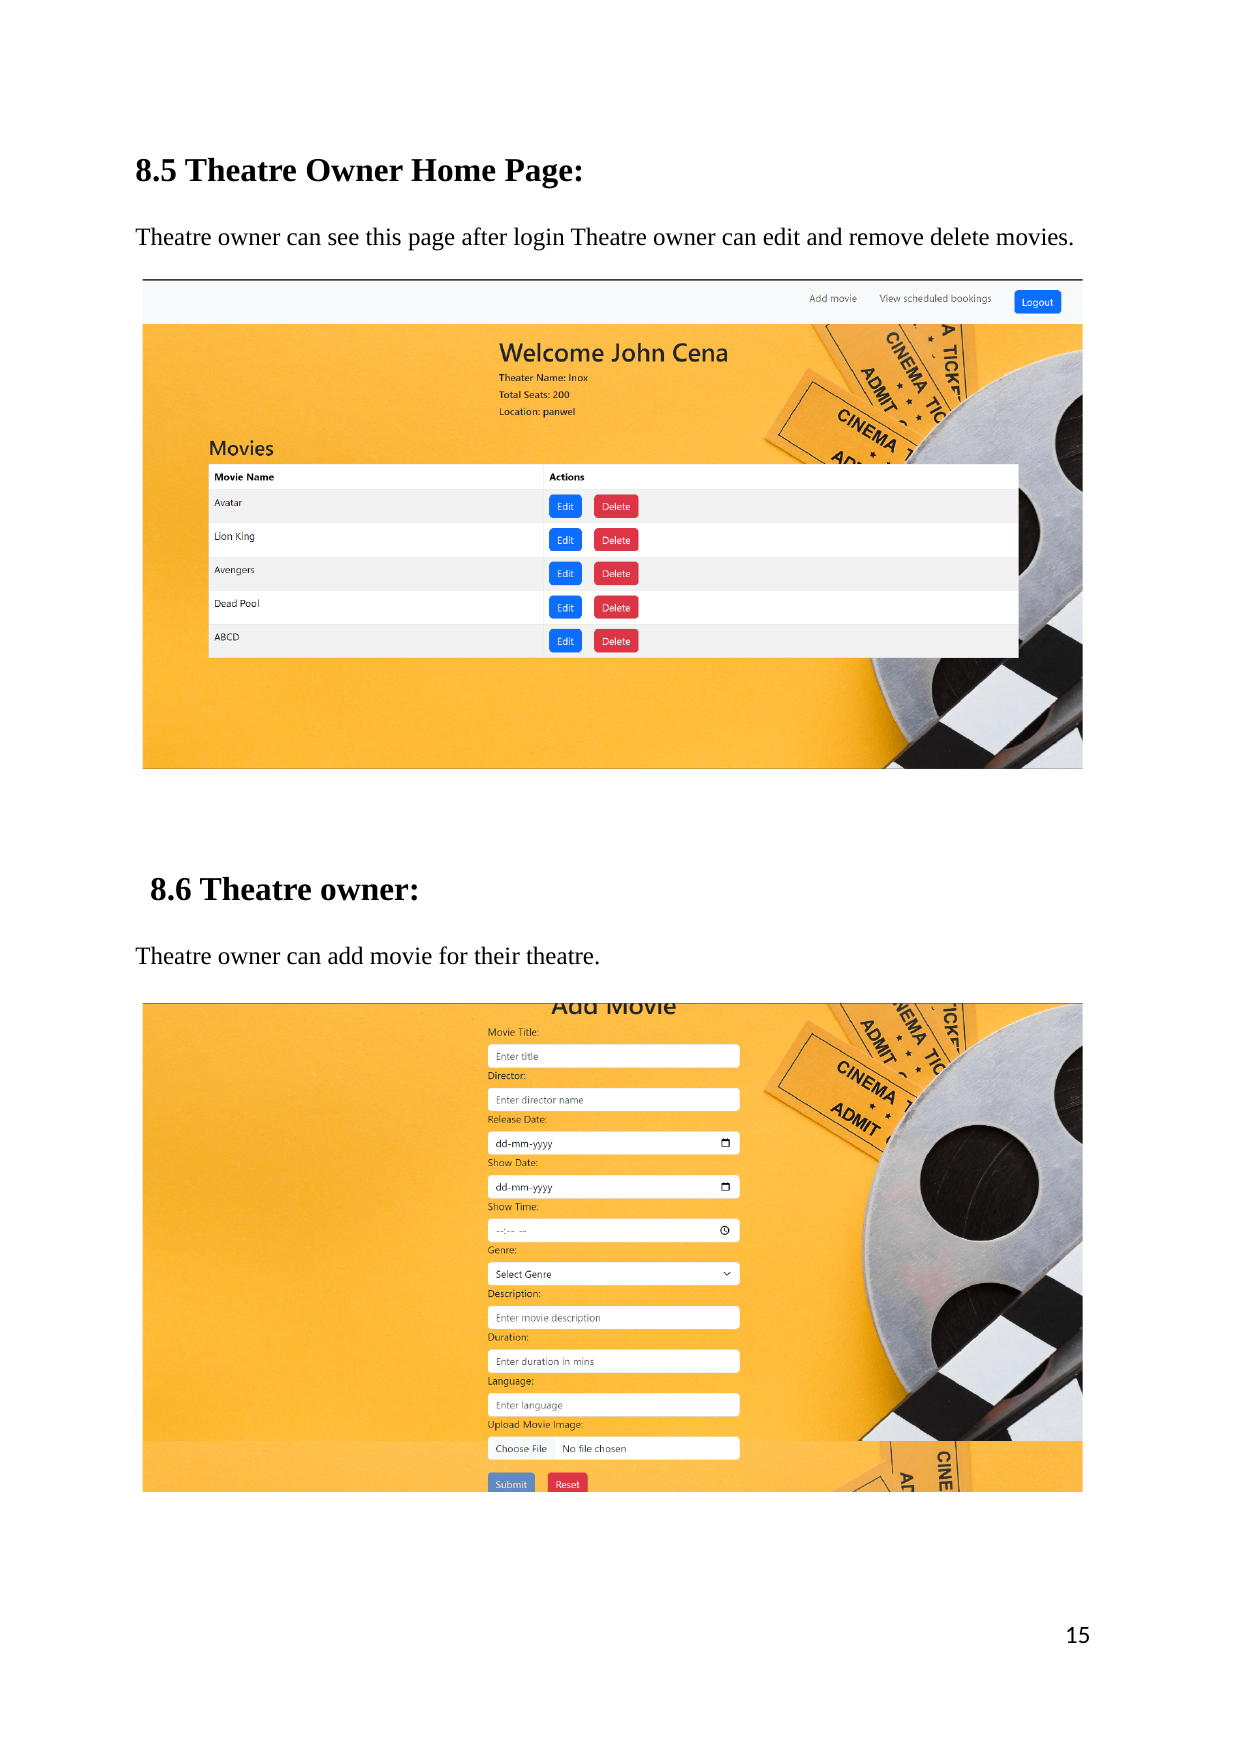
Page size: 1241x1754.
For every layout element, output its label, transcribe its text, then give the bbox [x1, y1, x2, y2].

text Theatre owner can add movie for their theatre. [135, 941, 1090, 970]
text 8.5 Theatre Owner Home Page: [135, 150, 1090, 188]
text 8.6 Theatre owner: [150, 869, 1090, 907]
picture [142, 279, 1083, 769]
picture [142, 1003, 1083, 1492]
text Theatre owner can see this page after login Theatre owner can edit and remove delete movies. [135, 222, 1090, 251]
